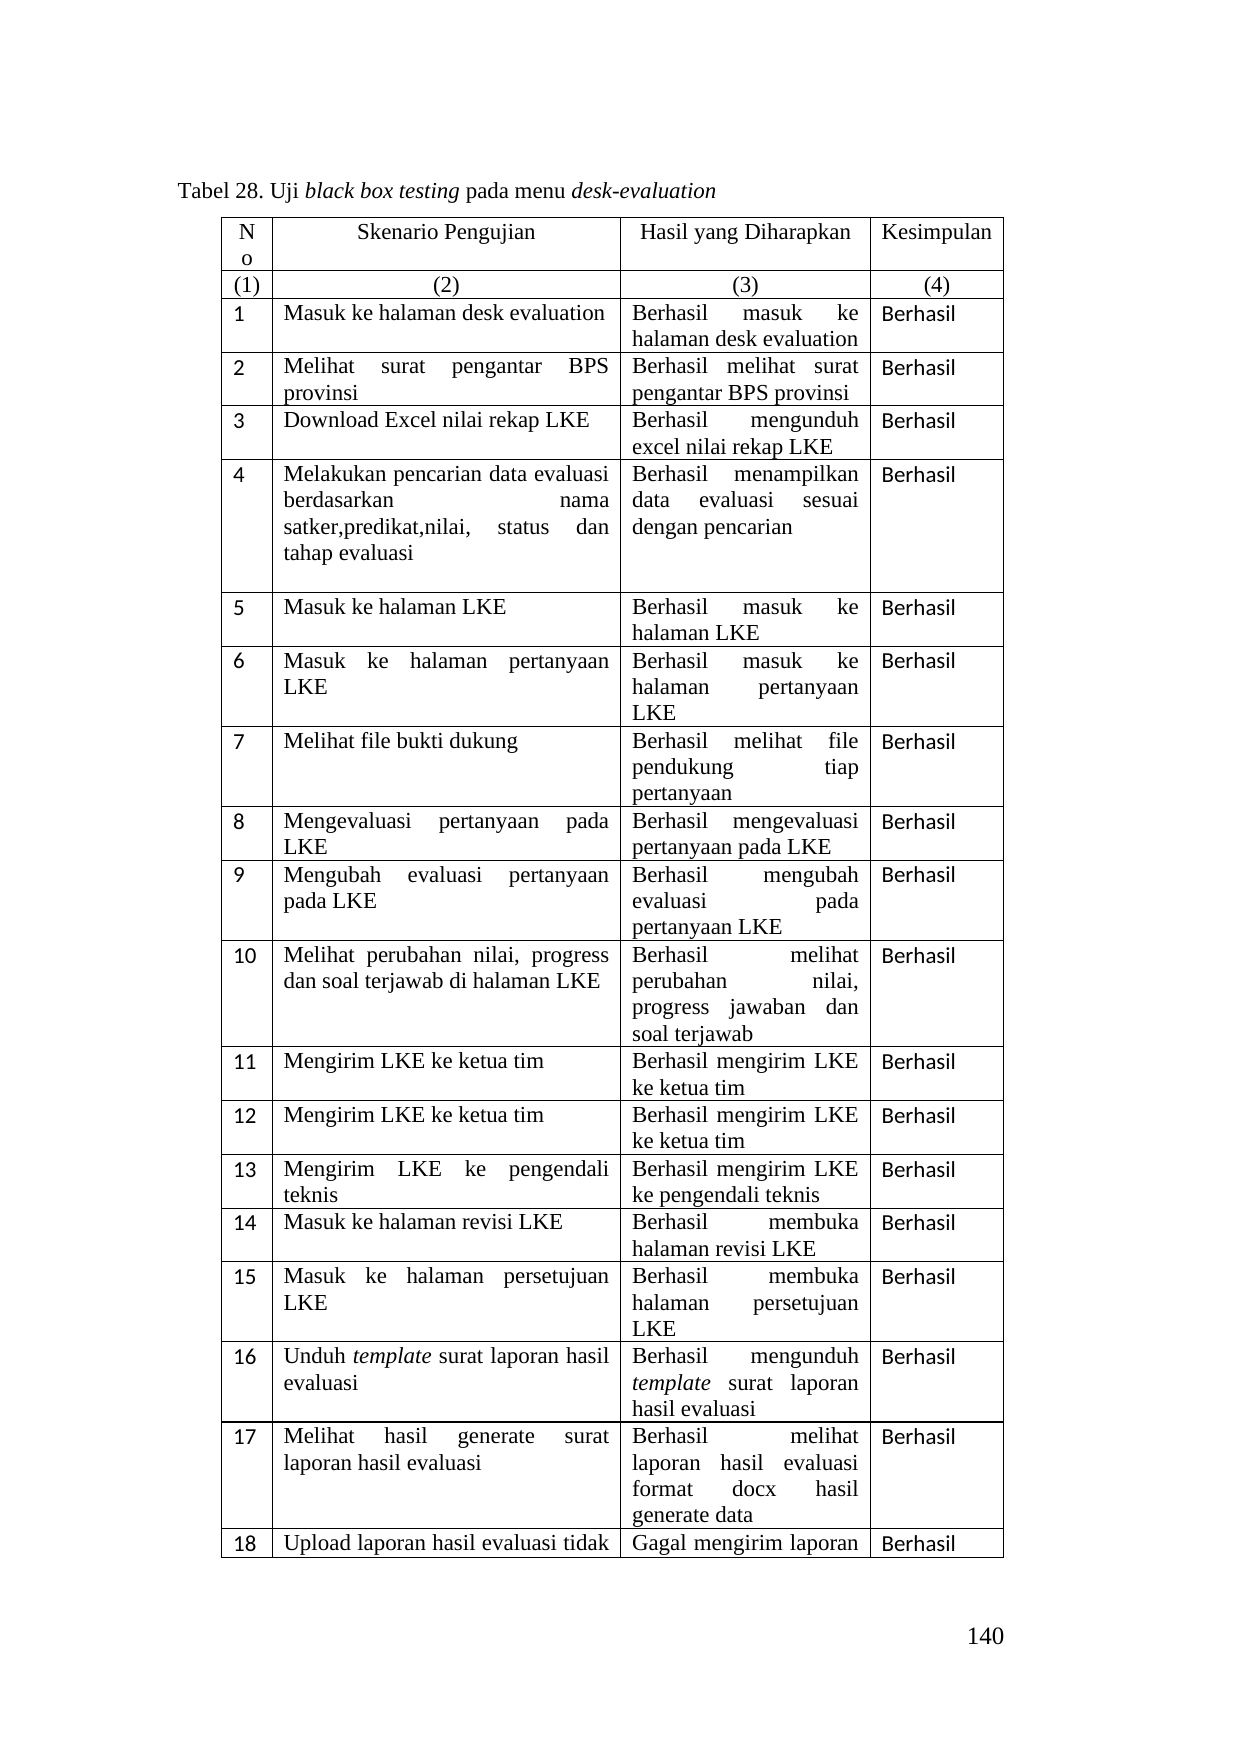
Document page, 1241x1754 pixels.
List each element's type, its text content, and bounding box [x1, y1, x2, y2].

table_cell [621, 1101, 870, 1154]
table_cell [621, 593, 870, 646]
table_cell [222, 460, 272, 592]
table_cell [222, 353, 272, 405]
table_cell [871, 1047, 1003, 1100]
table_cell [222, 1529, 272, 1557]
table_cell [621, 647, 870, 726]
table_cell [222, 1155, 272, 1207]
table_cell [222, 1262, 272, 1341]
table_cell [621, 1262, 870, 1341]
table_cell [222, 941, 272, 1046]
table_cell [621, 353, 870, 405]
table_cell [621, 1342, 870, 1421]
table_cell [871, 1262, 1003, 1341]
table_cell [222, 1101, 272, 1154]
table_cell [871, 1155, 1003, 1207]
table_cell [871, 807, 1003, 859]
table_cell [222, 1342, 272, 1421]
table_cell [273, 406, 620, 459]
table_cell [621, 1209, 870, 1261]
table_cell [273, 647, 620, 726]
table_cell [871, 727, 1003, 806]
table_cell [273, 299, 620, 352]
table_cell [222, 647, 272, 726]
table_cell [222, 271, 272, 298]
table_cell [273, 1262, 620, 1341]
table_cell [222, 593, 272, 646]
text Tabel 28. Uji black box testing pada menu desk-evaluation [177, 177, 1004, 203]
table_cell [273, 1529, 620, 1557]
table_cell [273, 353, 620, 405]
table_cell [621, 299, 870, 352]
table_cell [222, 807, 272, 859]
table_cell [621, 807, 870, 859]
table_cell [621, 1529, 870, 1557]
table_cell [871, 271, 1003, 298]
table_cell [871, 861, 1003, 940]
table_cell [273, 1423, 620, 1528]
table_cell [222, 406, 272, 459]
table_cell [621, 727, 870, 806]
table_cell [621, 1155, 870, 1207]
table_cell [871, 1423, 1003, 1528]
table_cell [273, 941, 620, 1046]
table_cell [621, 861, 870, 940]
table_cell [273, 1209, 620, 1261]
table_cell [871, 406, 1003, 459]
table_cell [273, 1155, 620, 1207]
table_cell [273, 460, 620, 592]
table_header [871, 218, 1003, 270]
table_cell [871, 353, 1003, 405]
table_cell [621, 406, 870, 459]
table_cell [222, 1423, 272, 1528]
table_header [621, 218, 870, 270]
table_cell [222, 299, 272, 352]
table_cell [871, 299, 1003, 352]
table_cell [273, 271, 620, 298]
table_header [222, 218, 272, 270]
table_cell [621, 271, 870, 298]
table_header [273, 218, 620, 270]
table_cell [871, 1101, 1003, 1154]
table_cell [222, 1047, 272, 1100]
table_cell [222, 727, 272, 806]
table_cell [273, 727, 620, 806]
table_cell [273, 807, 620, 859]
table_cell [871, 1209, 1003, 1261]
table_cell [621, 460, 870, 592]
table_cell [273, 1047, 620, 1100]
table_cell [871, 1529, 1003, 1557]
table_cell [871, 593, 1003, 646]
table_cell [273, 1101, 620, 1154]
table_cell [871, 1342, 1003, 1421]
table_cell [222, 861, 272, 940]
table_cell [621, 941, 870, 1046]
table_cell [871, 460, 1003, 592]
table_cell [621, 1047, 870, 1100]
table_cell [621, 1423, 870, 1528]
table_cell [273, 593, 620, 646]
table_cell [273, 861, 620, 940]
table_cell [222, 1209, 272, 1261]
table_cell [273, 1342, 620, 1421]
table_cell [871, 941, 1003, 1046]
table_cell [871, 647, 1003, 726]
